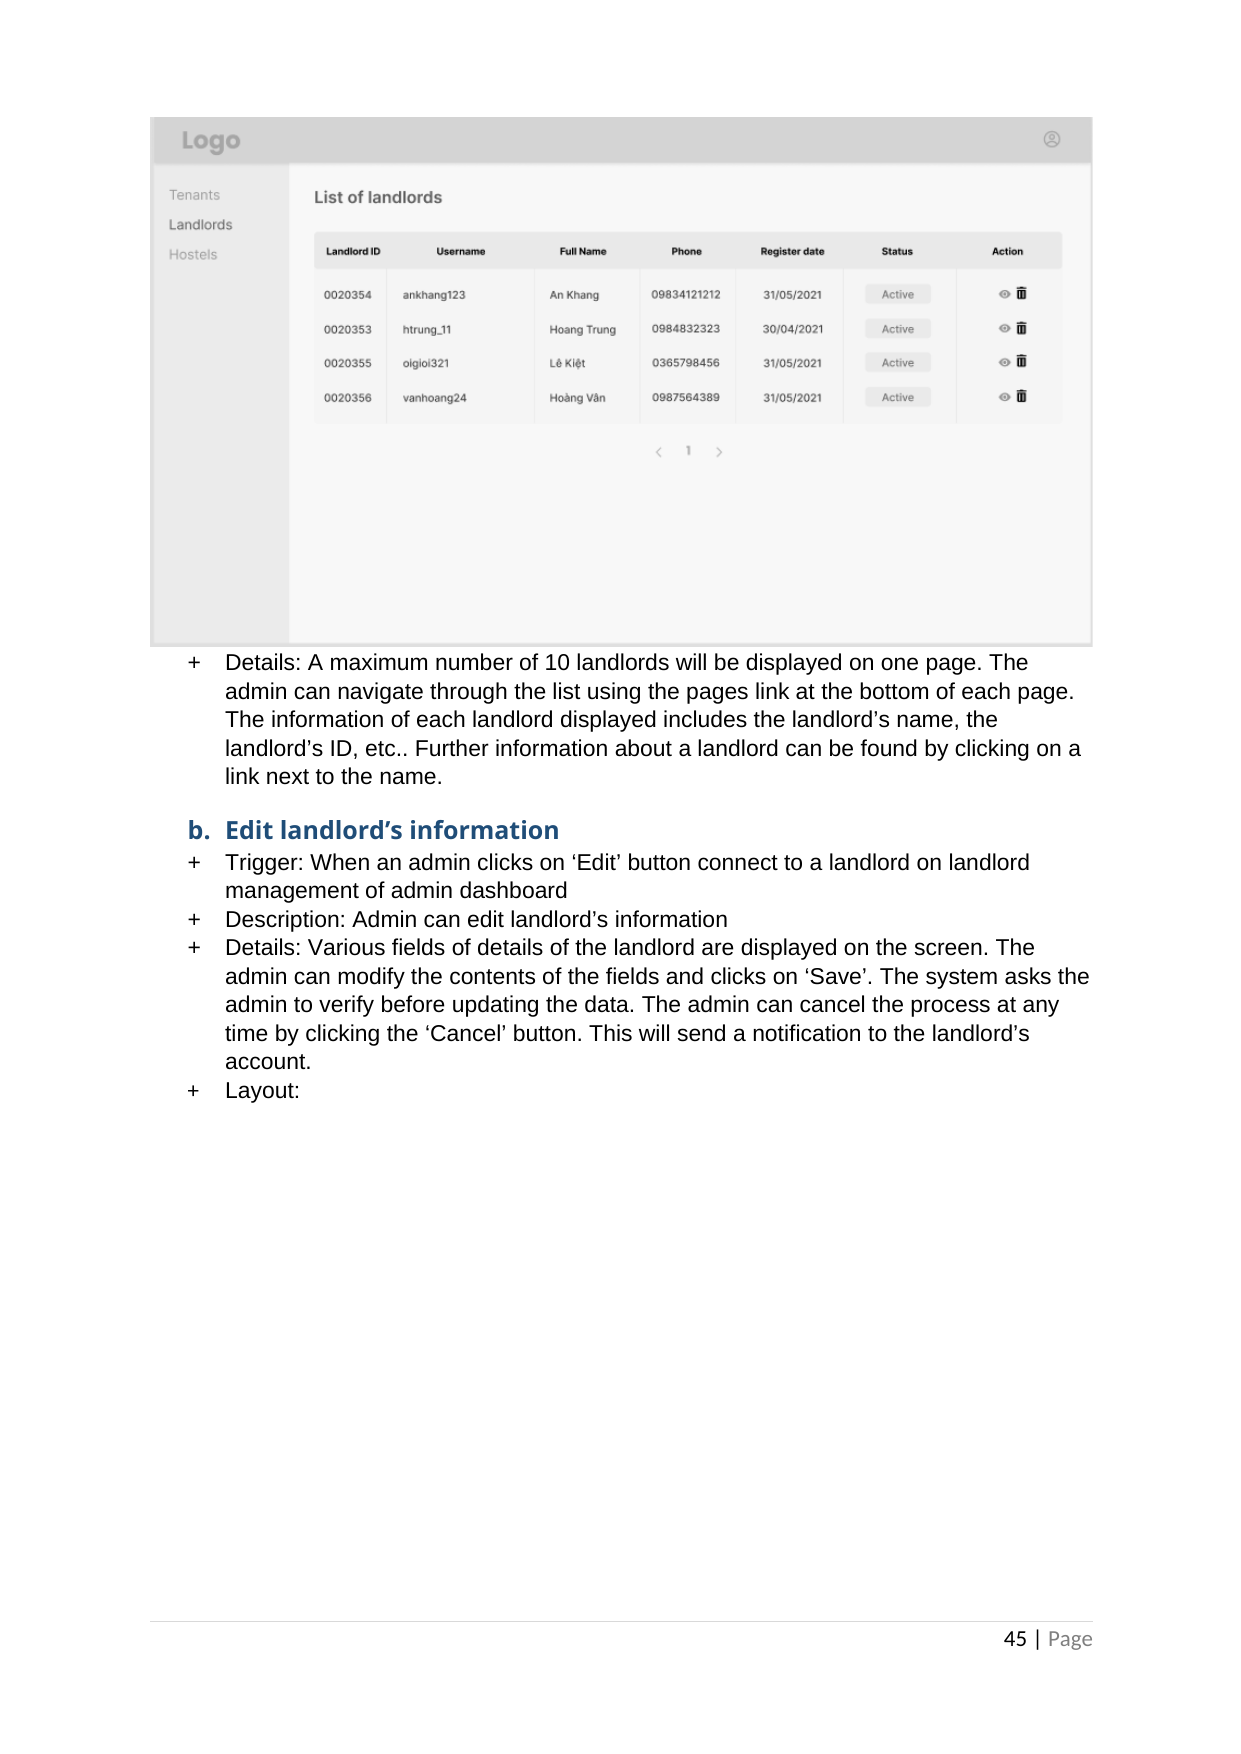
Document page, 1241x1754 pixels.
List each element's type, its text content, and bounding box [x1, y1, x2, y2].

list Layout: [187, 1077, 1093, 1104]
list Details: A maximum number of 10 landlords will be displayed on one page. The admin can navigate through the list using the pages link at the bottom of each page. The information of each landlord displayed includes the landlord’s name, the landlord’s ID, etc.. Further information about a landlord can be found by clicking on a link next to the name. [187, 649, 1093, 789]
list Description: Admin can edit landlord’s information [187, 906, 1093, 932]
subtitle Edit landlord’s information [187, 812, 1093, 846]
picture [150, 117, 1093, 647]
list Details: Various fields of details of the landlord are displayed on the screen. The admin can modify the contents of the fields and clicks on ‘Save’. The system asks the admin to verify before updating the data. The admin can cancel the process at any time by clicking the ‘Cancel’ button. This will send a notification to the landlord’s account. [187, 934, 1093, 1074]
list Trigger: When an admin clicks on ‘Edit’ button connect to a landlord on landlord management of admin dashboard [187, 849, 1093, 904]
